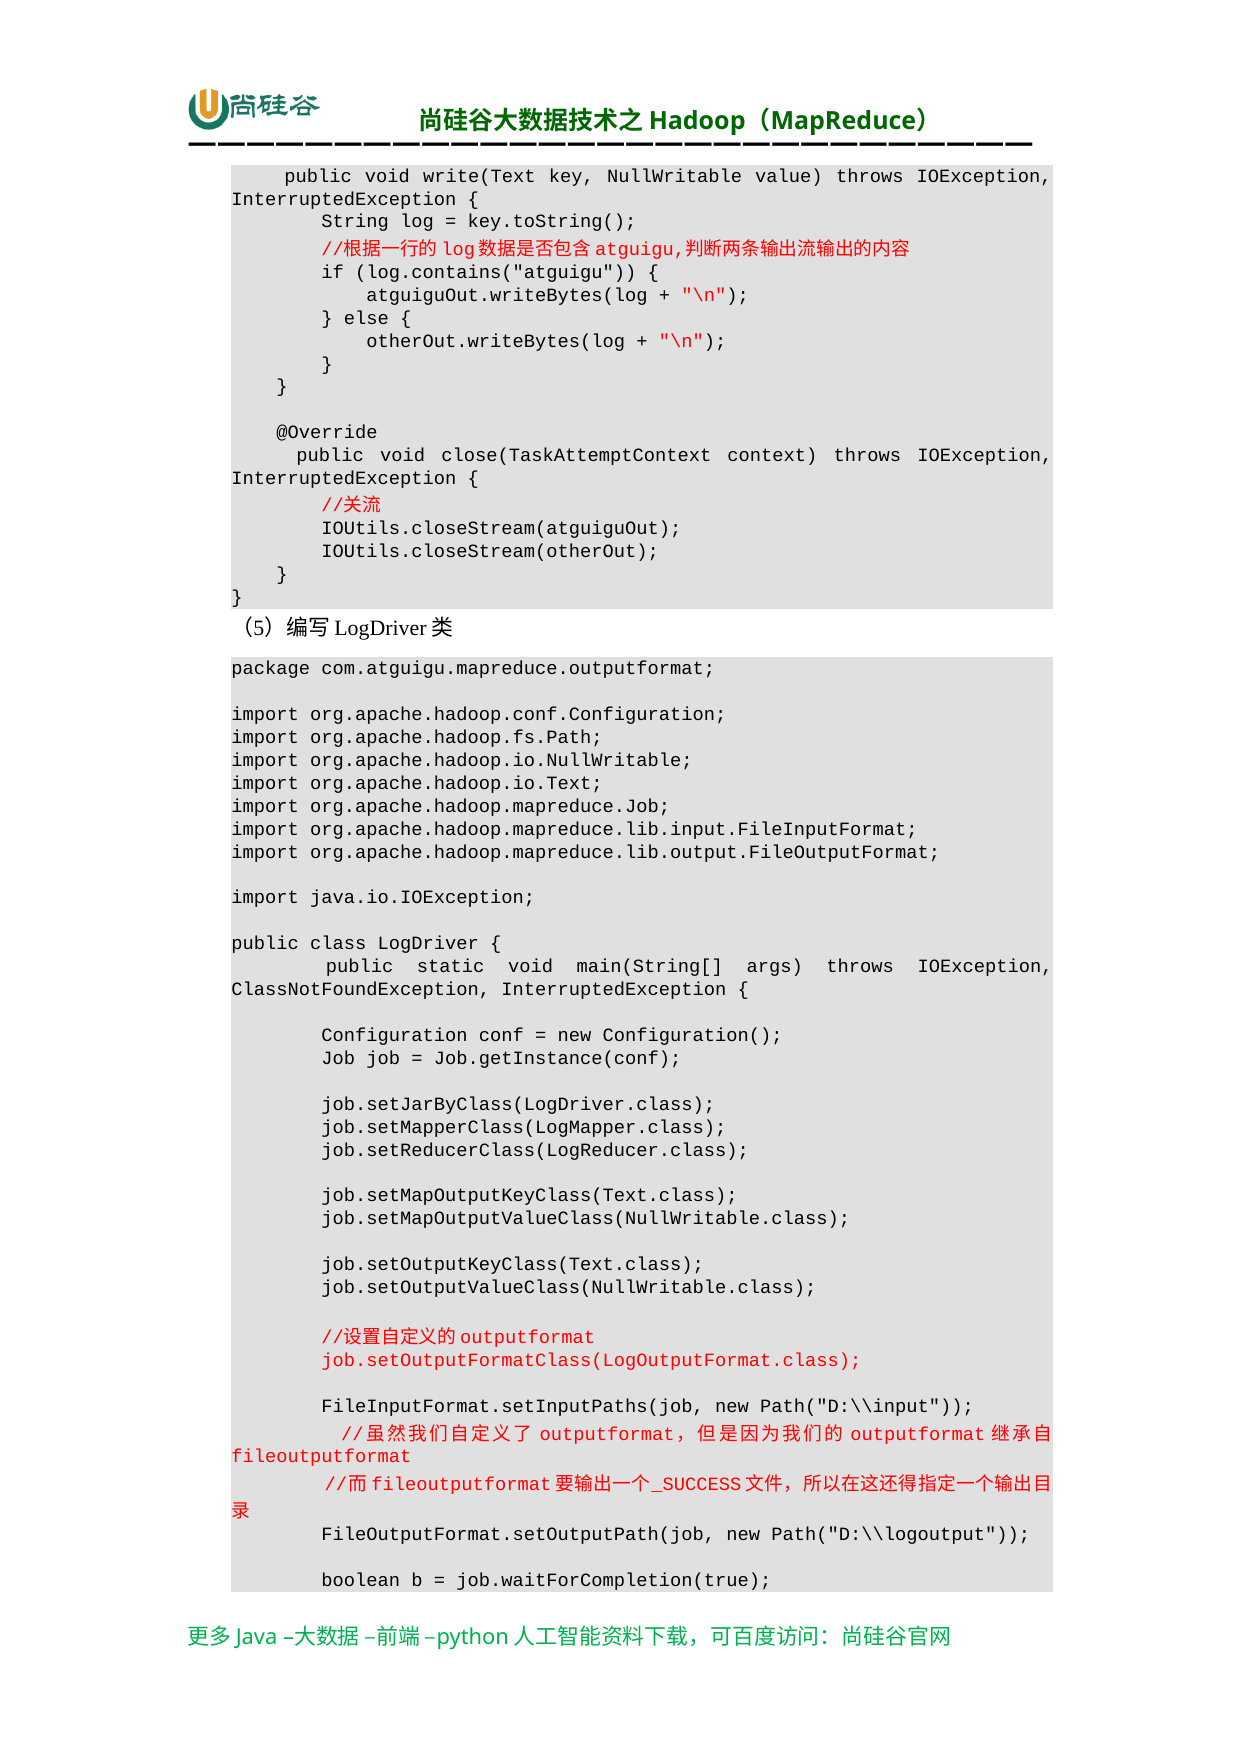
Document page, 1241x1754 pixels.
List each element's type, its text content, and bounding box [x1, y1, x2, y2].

text job.setReducerClass(LogReducer.class); [231, 1139, 1053, 1162]
text job.setJarByClass(LogDriver.class); [231, 1093, 1053, 1116]
text public class LogDriver { [231, 932, 1053, 955]
text Job job = Job.getInstance(conf); [231, 1047, 1053, 1070]
text import org.apache.hadoop.fs.Path; [231, 726, 1053, 749]
text //虽然我们自定义了outputformat，但是因为我们的outputformat继承自fileoutputformat [231, 1418, 1053, 1468]
text @Override [231, 421, 1053, 444]
text //设置自定义的outputformat [231, 1322, 1053, 1349]
text job.setMapOutputValueClass(NullWritable.class); [231, 1207, 1053, 1230]
text String log = key.toString(); [231, 211, 1053, 233]
text （5）编写LogDriver类 [187, 609, 1053, 642]
text FileInputFormat.setInputPaths(job, new Path("D:\\input")); [231, 1395, 1053, 1418]
text public static void main(String[] args) throws IOException, ClassNotFoundException, InterruptedException { [231, 955, 1053, 1001]
text otherOut.writeBytes(log + "\n"); [231, 330, 1053, 353]
text } [231, 563, 1053, 586]
text public void close(TaskAttemptContext context) throws IOException, InterruptedException { [231, 444, 1053, 490]
text boolean b = job.waitForCompletion(true); [231, 1569, 1053, 1592]
text } [231, 376, 1053, 398]
text import org.apache.hadoop.io.Text; [231, 772, 1053, 795]
text job.setMapOutputKeyClass(Text.class); [231, 1184, 1053, 1207]
text IOUtils.closeStream(atguiguOut); [231, 517, 1053, 540]
text } else { [231, 307, 1053, 330]
text import org.apache.hadoop.conf.Configuration; [231, 703, 1053, 726]
text //根据一行的log数据是否包含atguigu,判断两条输出流输出的内容 [231, 233, 1053, 261]
text FileOutputFormat.setOutputPath(job, new Path("D:\\logoutput")); [231, 1523, 1053, 1546]
text job.setOutputKeyClass(Text.class); [231, 1253, 1053, 1276]
text job.setOutputFormatClass(LogOutputFormat.class); [231, 1349, 1053, 1372]
text import org.apache.hadoop.io.NullWritable; [231, 749, 1053, 772]
text //而fileoutputformat要输出一个_SUCCESS文件，所以在这还得指定一个输出目录 [231, 1468, 1053, 1523]
text if (log.contains("atguigu")) { [231, 261, 1053, 284]
text job.setOutputValueClass(NullWritable.class); [231, 1276, 1053, 1299]
text } [231, 353, 1053, 376]
text import org.apache.hadoop.mapreduce.Job; [231, 795, 1053, 818]
text package com.atguigu.mapreduce.outputformat; [231, 657, 1053, 680]
text public void write(Text key, NullWritable value) throws IOException, InterruptedException { [231, 165, 1053, 211]
text import org.apache.hadoop.mapreduce.lib.output.FileOutputFormat; [231, 841, 1053, 864]
text } [231, 586, 1053, 609]
text import java.io.IOException; [231, 887, 1053, 909]
text //关流 [231, 490, 1053, 517]
text import org.apache.hadoop.mapreduce.lib.input.FileInputFormat; [231, 818, 1053, 841]
text Configuration conf = new Configuration(); [231, 1024, 1053, 1047]
text job.setMapperClass(LogMapper.class); [231, 1116, 1053, 1139]
text IOUtils.closeStream(otherOut); [231, 540, 1053, 563]
text atguiguOut.writeBytes(log + "\n"); [231, 284, 1053, 307]
